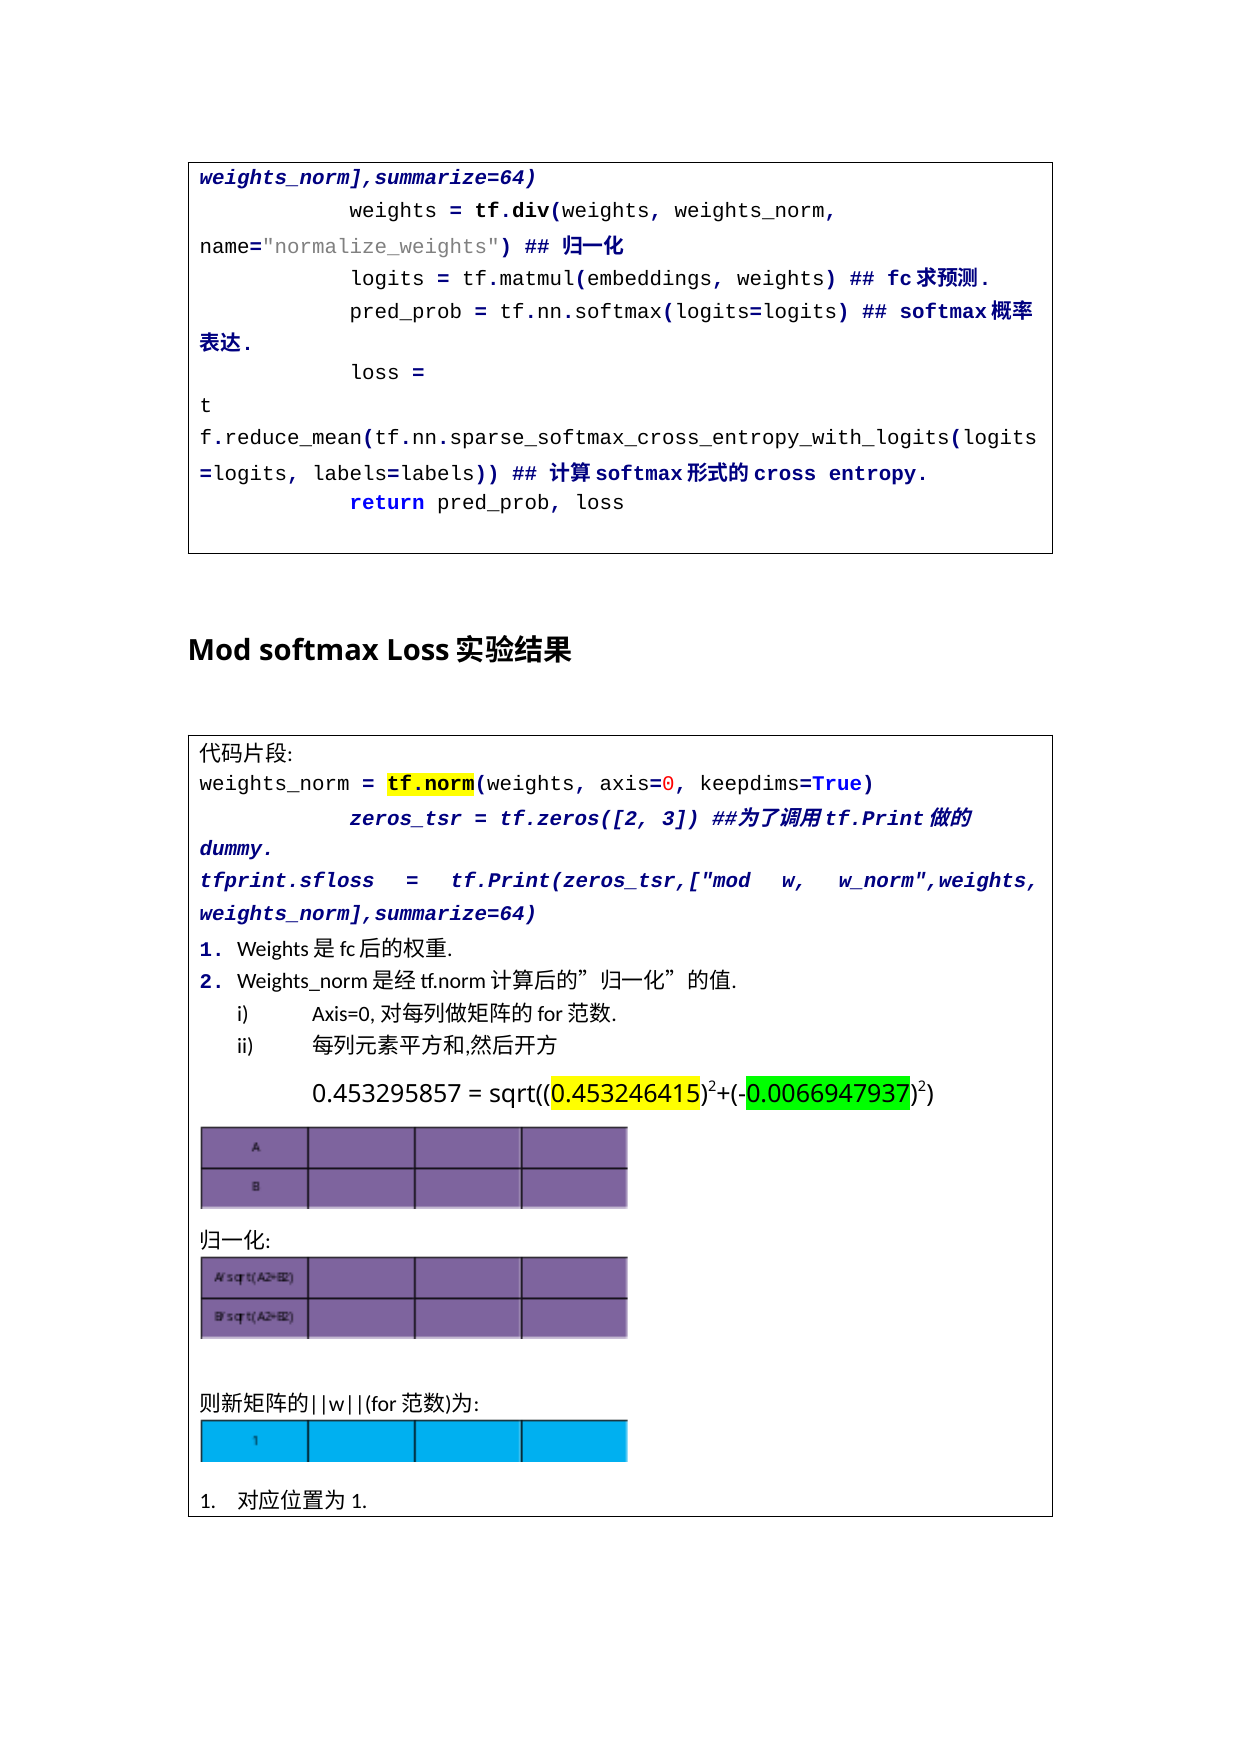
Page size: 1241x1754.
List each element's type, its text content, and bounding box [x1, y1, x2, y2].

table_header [189, 736, 1052, 1516]
subtitle Mod softmax Loss实验结果 [187, 616, 1053, 681]
